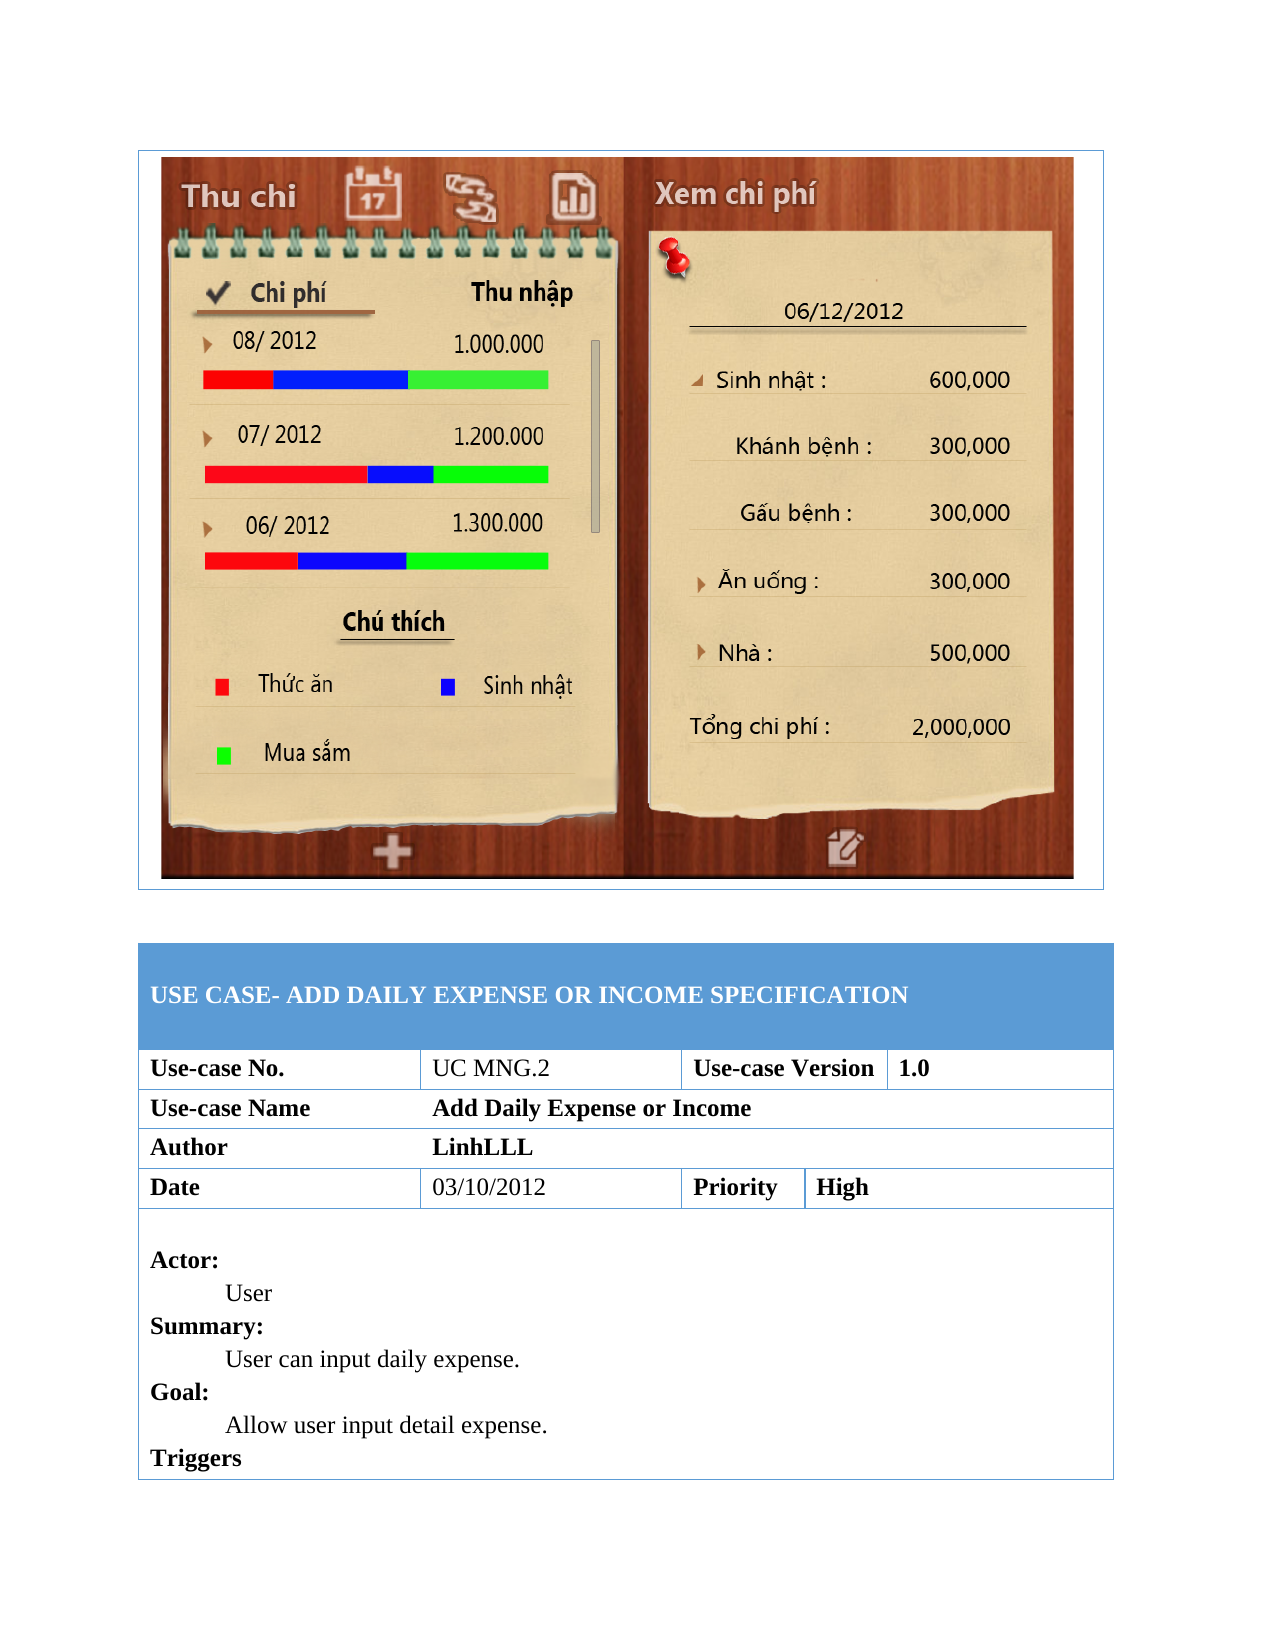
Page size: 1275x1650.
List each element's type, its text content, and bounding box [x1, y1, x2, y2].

table_cell Author [139, 1129, 421, 1168]
table_cell 03/10/2012 [421, 1169, 681, 1208]
table_cell High [806, 1169, 1113, 1208]
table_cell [139, 1209, 1113, 1478]
table_header USE CASE- ADD DAILY EXPENSE OR INCOME SPECIFICATION [139, 944, 1113, 1049]
table_cell Use-case No. [139, 1050, 420, 1088]
table_cell Date [139, 1169, 420, 1208]
table_cell Add Daily Expense or Income [421, 1090, 1113, 1128]
table_cell Use-case Version [682, 1050, 887, 1088]
table_cell UC MNG.2 [421, 1050, 681, 1088]
table_cell Priority [682, 1169, 804, 1208]
picture [161, 157, 1074, 879]
table_cell [139, 151, 1103, 889]
table_cell Use-case Name [139, 1090, 421, 1128]
table_cell 1.0 [888, 1050, 1113, 1088]
table_cell LinhLLL [421, 1129, 1113, 1168]
